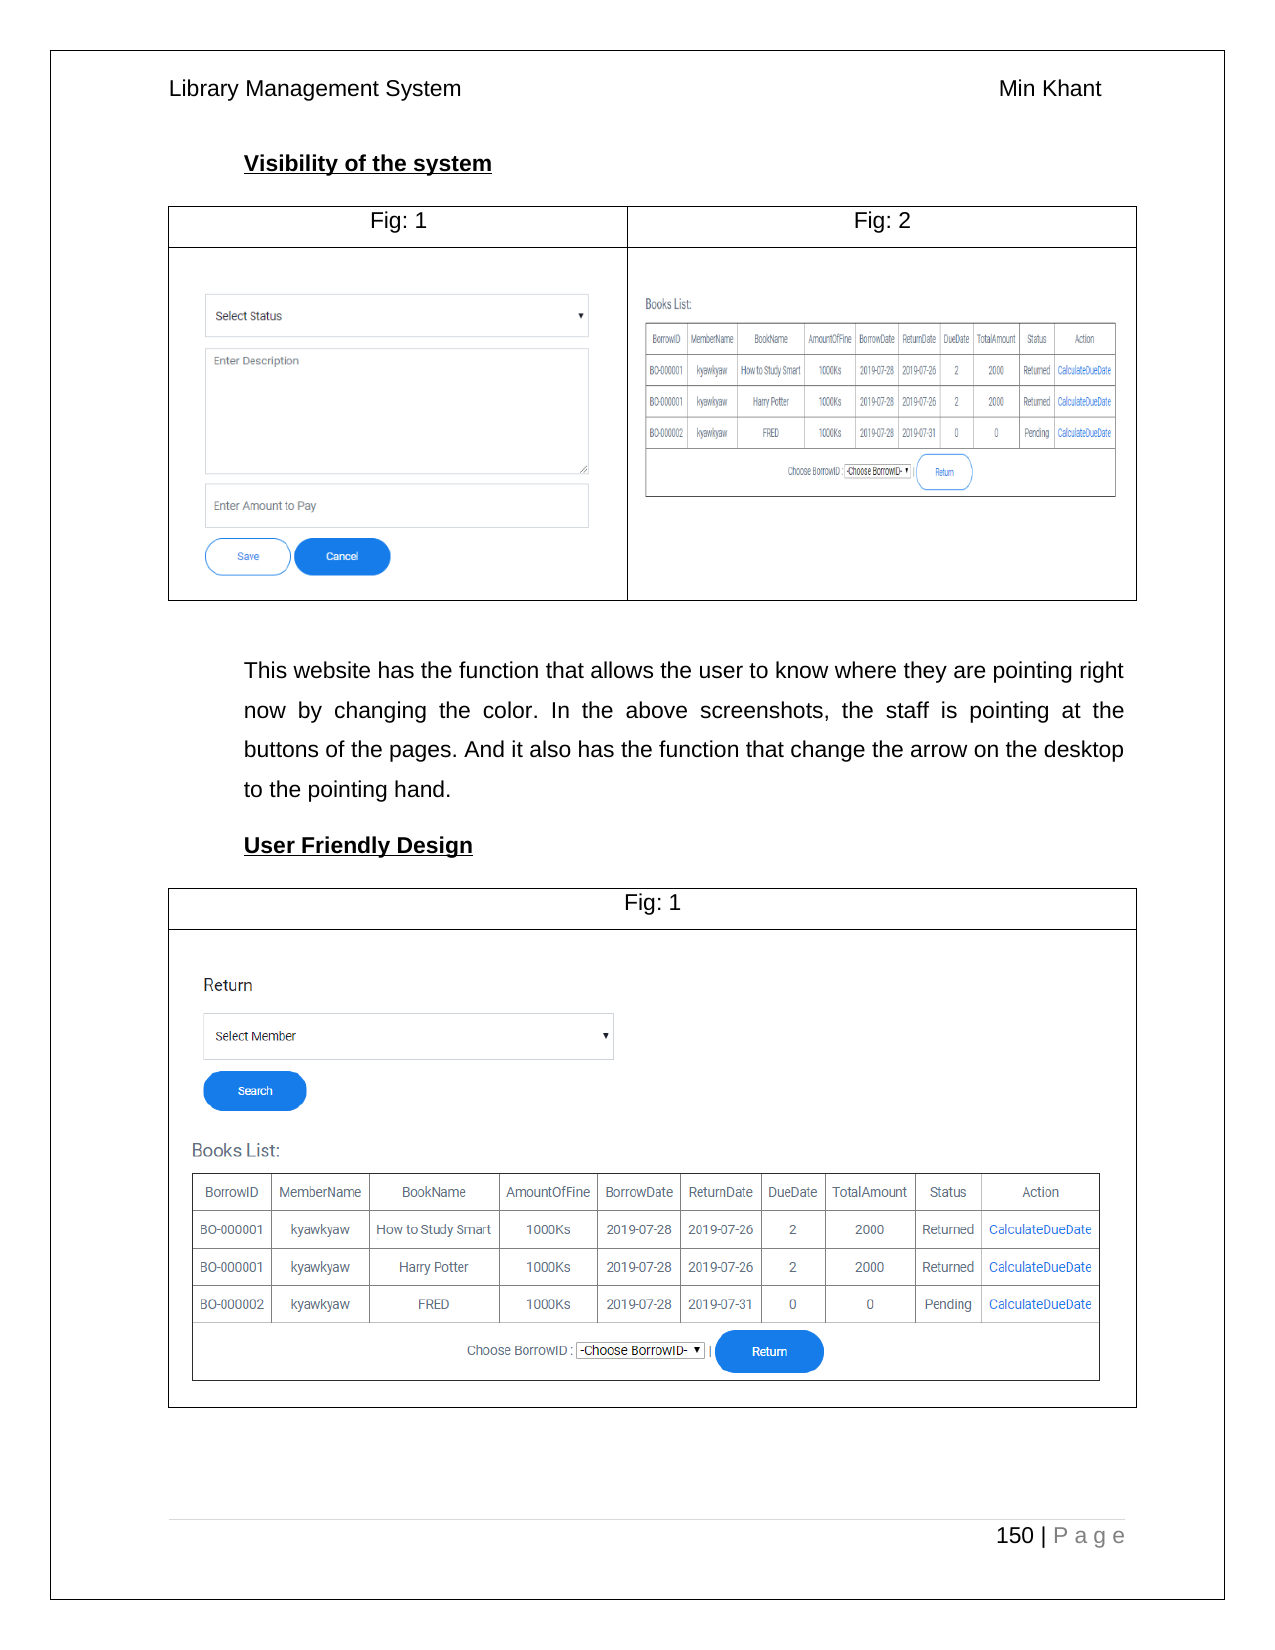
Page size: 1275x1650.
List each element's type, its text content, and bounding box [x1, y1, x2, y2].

text Visibility of the system [244, 150, 1125, 176]
picture [639, 287, 1125, 513]
picture [180, 287, 607, 588]
table_header Fig: 1 [169, 207, 627, 247]
table_header Fig: 2 [628, 207, 1136, 247]
text User Friendly Design [244, 832, 1125, 858]
table_cell [169, 930, 1136, 1407]
picture [180, 1134, 1112, 1394]
table_cell [169, 248, 627, 600]
picture [180, 969, 640, 1121]
table_cell [628, 248, 1136, 600]
table_header Fig: 1 [169, 889, 1136, 929]
text This website has the function that allows the user to know where they are pointing right now by changing the color. In the above screenshots, the staff is pointing at the buttons of the pages. And it also has the function that change the arrow on the desktop to the pointing hand. [244, 657, 1125, 802]
